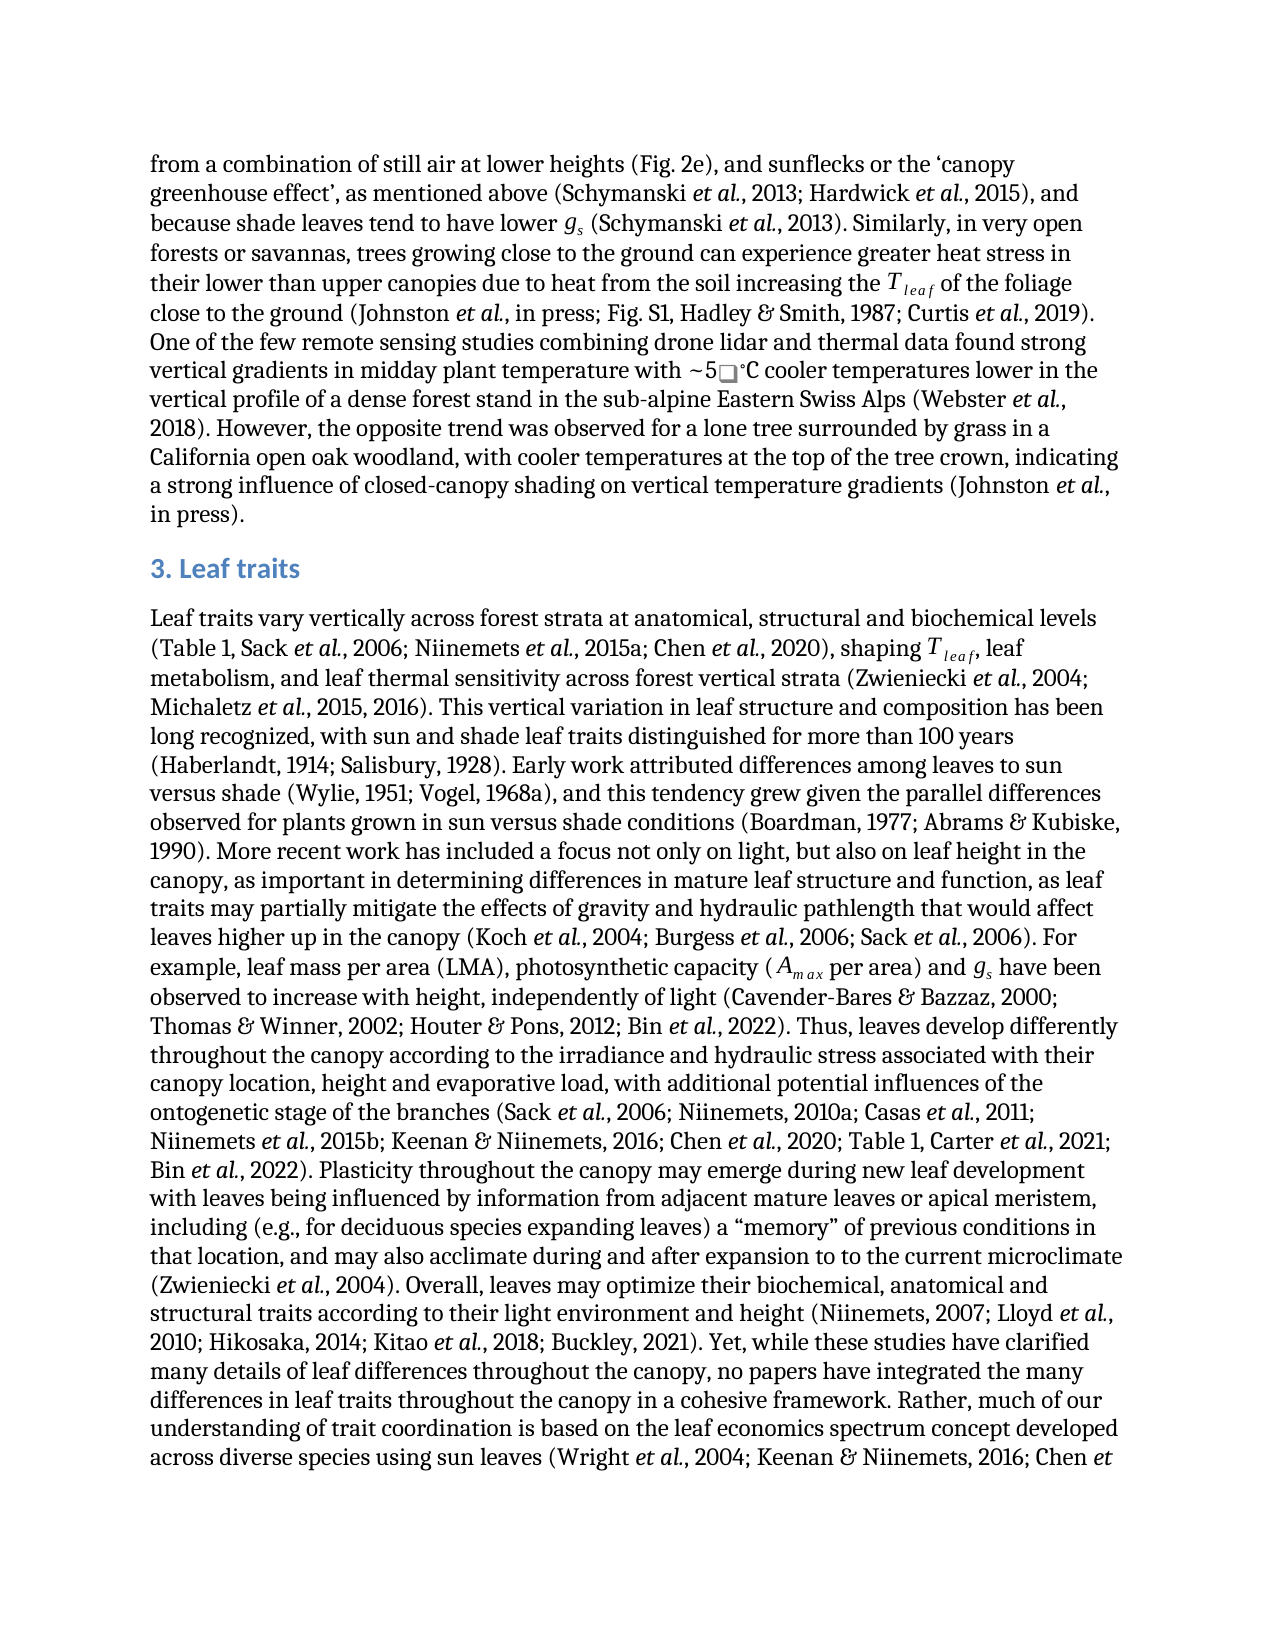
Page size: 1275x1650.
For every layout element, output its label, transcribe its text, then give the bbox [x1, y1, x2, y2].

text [150, 150, 1125, 529]
subtitle 3. Leaf traits [150, 550, 1125, 585]
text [150, 604, 1125, 1472]
